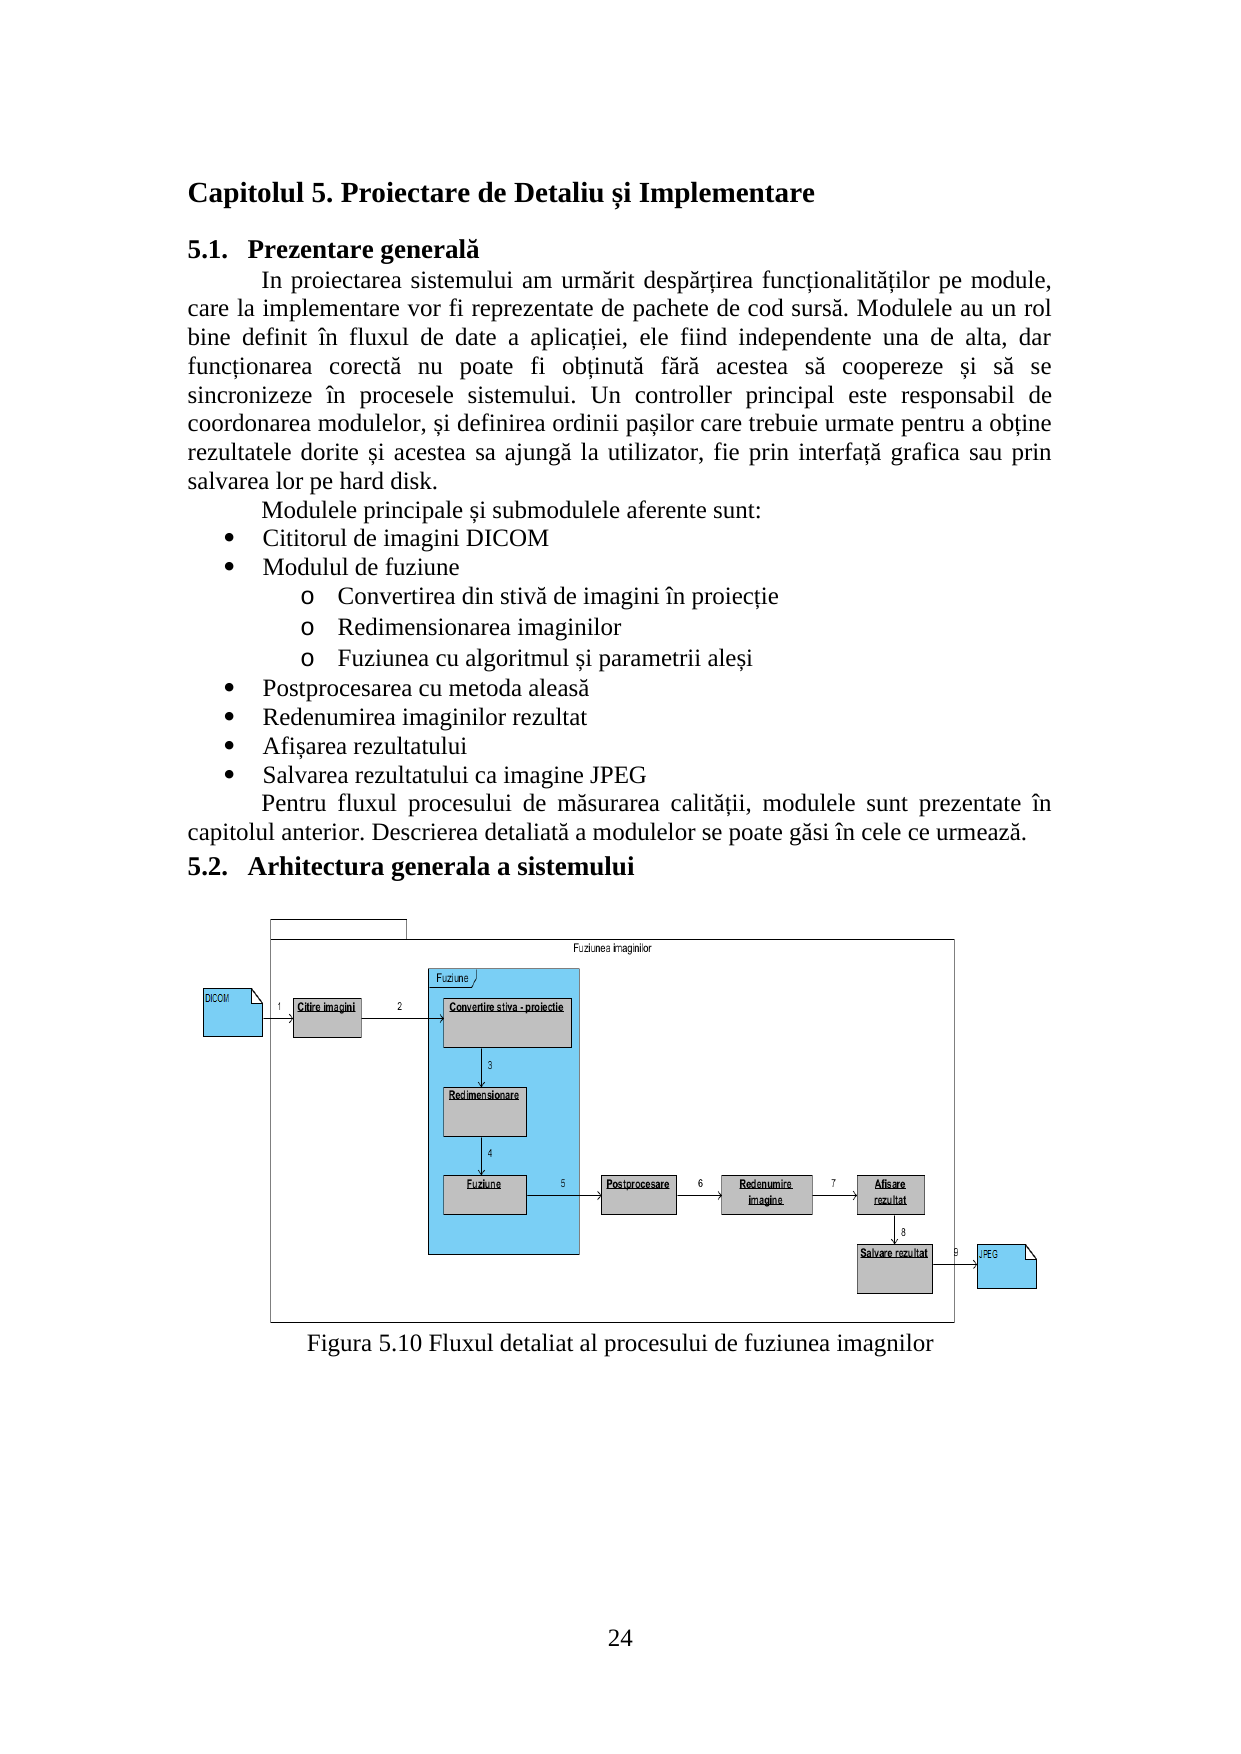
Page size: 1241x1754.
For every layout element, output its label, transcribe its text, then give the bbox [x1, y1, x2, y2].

text Pentru fluxul procesului de măsurarea calității, modulele sunt prezentate în capitolul anterior. Descrierea detaliată a modulelor se poate găsi în cele ce urmează. [187, 788, 1053, 846]
list Cititorul de imagini DICOM [225, 523, 1053, 552]
list Salvarea rezultatului ca imagine JPEG [225, 760, 1053, 788]
text In proiectarea sistemului am urmărit despărțirea funcționalităților pe module, care la implementare vor fi reprezentate de pachete de cod sursă. Modulele au un rol bine definit în fluxul de date a aplicației, ele fiind independente una de alta, dar funcționarea corectă nu poate fi obținută fără acestea să coopereze și să se sincronizeze în procesele sistemului. Un controller principal este responsabil de coordonarea modulelor, și definirea ordinii pașilor care trebuie urmate pentru a obține rezultatele dorite și acestea sa ajungă la utilizator, fie prin interfață grafica sau prin salvarea lor pe hard disk. [187, 265, 1053, 495]
list Fuziunea cu algoritmul și parametrii aleși [300, 643, 1053, 673]
list Modulul de fuziune [225, 552, 1053, 581]
subtitle Prezentare generală [187, 233, 1053, 265]
list Redimensionarea imaginilor [300, 612, 1053, 643]
text Modulele principale și submodulele aferente sunt: [187, 495, 1053, 523]
list Afișarea rezultatului [225, 731, 1053, 760]
subtitle Arhitectura generala a sistemului [187, 850, 1053, 881]
list Redenumirea imaginilor rezultat [225, 702, 1053, 731]
subtitle Proiectare de Detaliu și Implementare [187, 175, 1053, 208]
picture [198, 910, 1042, 1328]
list Postprocesarea cu metoda aleasă [225, 673, 1053, 702]
list Convertirea din stivă de imagini în proiecție [300, 581, 1053, 612]
